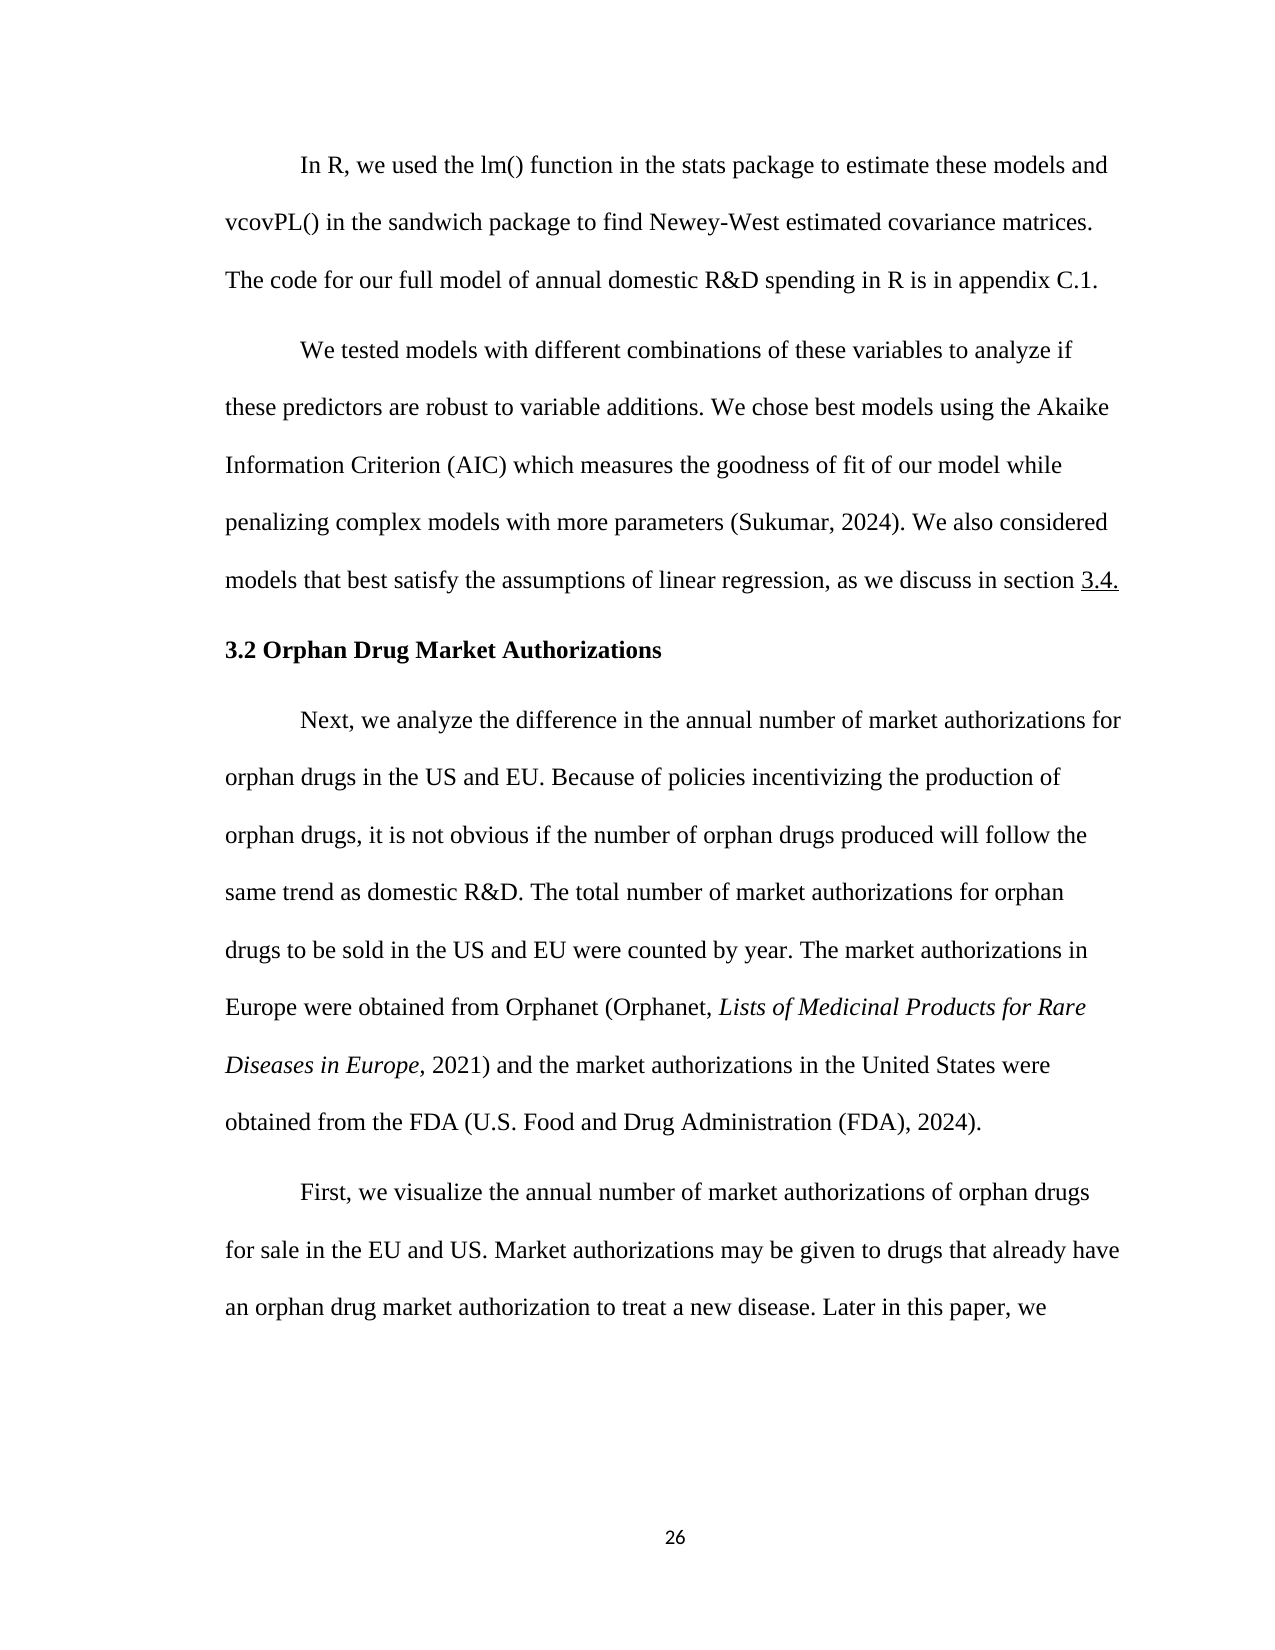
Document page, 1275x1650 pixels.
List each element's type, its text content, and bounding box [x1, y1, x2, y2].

text Next, we analyze the difference in the annual number of market authorizations for orphan drugs in the US and EU. Because of policies incentivizing the production of orphan drugs, it is not obvious if the number of orphan drugs produced will follow the same trend as domestic R&D. The total number of market authorizations for orphan drugs to be sold in the US and EU were counted by year. The market authorizations in Europe were obtained from Orphanet (Orphanet, Lists of Medicinal Products for Rare Diseases in Europe, 2021) and the market authorizations in the United States were obtained from the FDA (U.S. Food and Drug Administration (FDA), 2024). [225, 705, 1125, 1136]
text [225, 1177, 1125, 1321]
text We tested models with different combinations of these variables to analyze if these predictors are robust to variable additions. We chose best models using the Akaike Information Criterion (AIC) which measures the goodness of fit of our model while penalizing complex models with more parameters (Sukumar, 2024). We also considered models that best satisfy the assumptions of linear regression, as we discuss in section 3.4. [225, 335, 1125, 594]
text In R, we used the lm() function in the stats package to estimate these models and vcovPL() in the sandwich package to find Newey-West estimated covariance matrices. The code for our full model of annual domestic R&D spending in R is in appendix C.1. [225, 150, 1125, 294]
text 3.2 Orphan Drug Market Authorizations [225, 635, 1125, 664]
